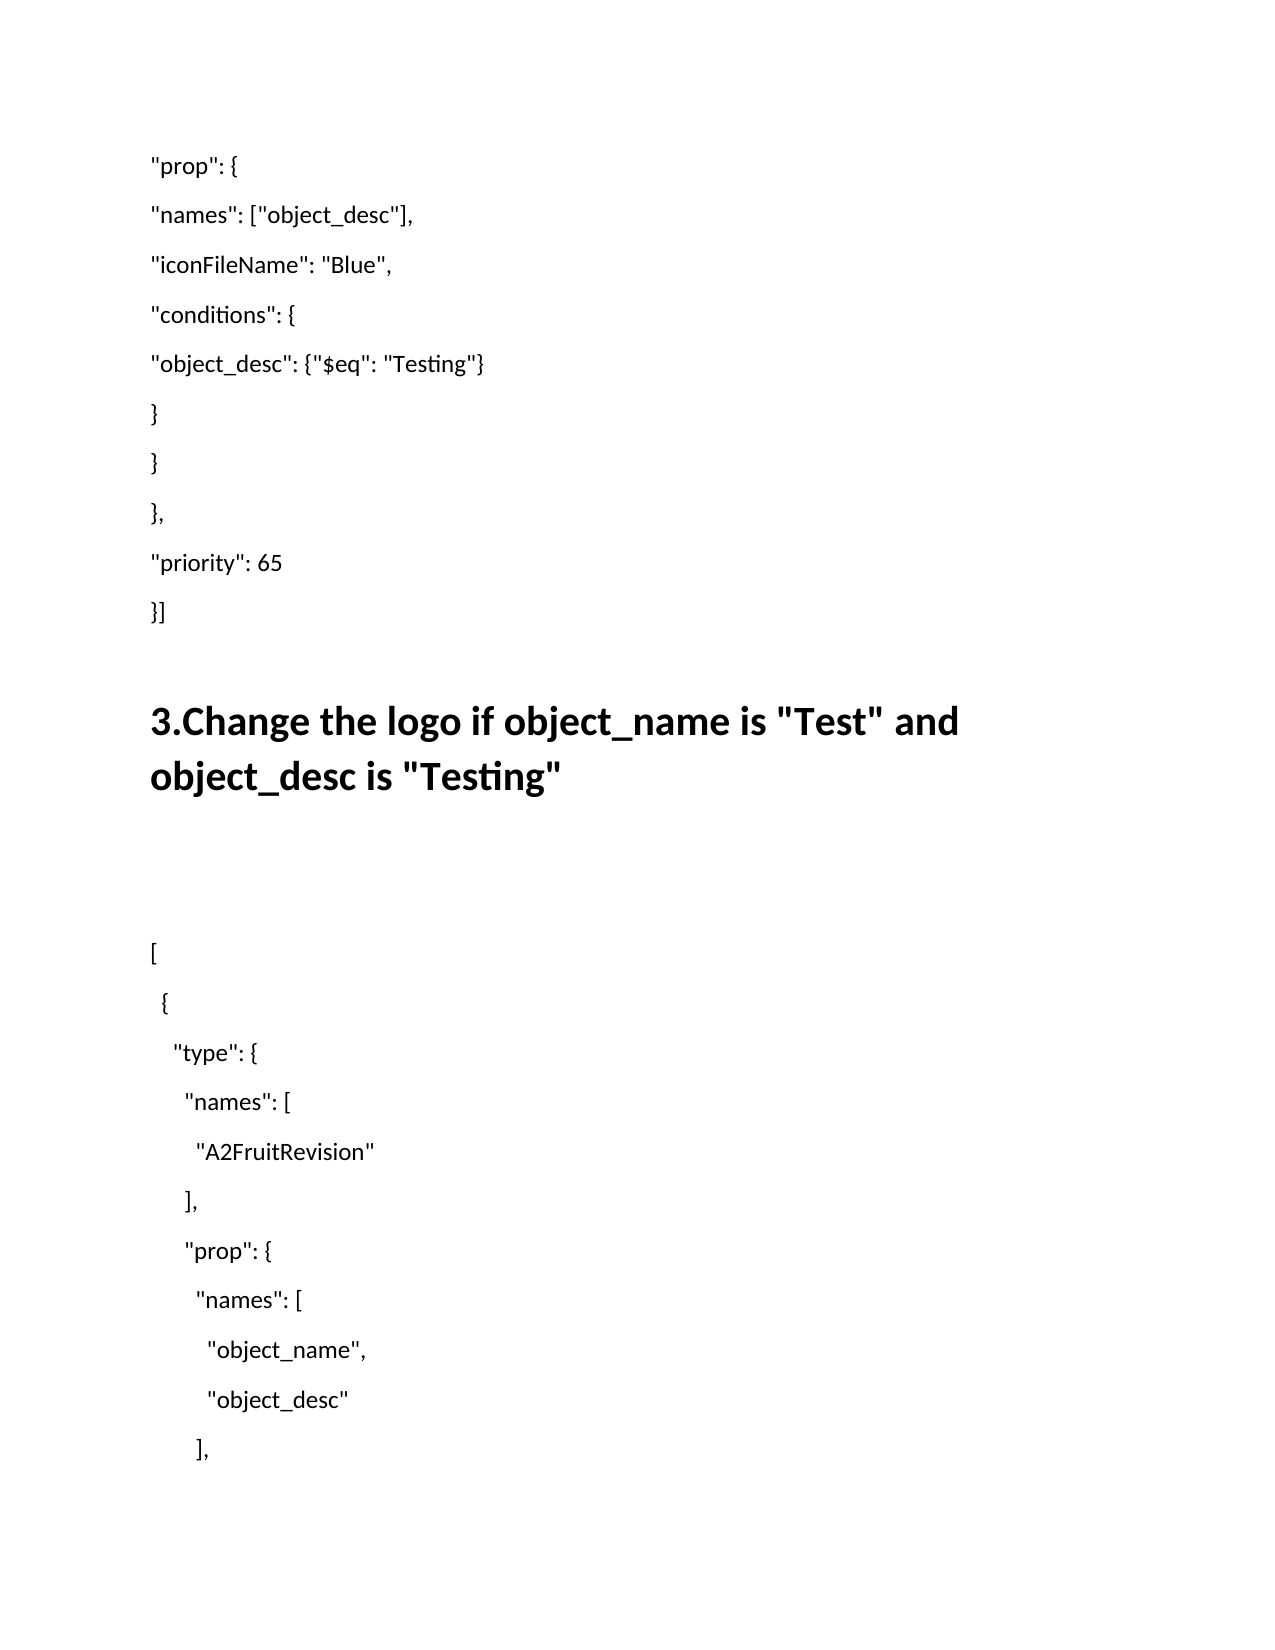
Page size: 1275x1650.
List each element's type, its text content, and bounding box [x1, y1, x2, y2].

text "names": [ [150, 1285, 1125, 1315]
text "object_name", [150, 1334, 1125, 1365]
text }, [150, 497, 1125, 528]
text "prop": { [150, 1235, 1125, 1266]
text ], [150, 1186, 1125, 1216]
text "names": [ [150, 1086, 1125, 1117]
text "priority": 65 [150, 547, 1125, 577]
text "names": ["object_desc"], [150, 199, 1125, 230]
text "iconFileName": "Blue", [150, 249, 1125, 280]
text "object_desc" [150, 1384, 1125, 1414]
text }] [150, 596, 1125, 627]
text } [150, 447, 1125, 478]
text } [150, 398, 1125, 428]
text "conditions": { [150, 299, 1125, 329]
text ], [150, 1433, 1125, 1464]
text { [150, 987, 1125, 1018]
text "A2FruitRevision" [150, 1136, 1125, 1166]
text "prop": { [150, 150, 1125, 181]
text "object_desc": {"$eq": "Testing"} [150, 348, 1125, 379]
text [ [150, 938, 1125, 968]
text "type": { [150, 1037, 1125, 1067]
text 3.Change the logo if object_name is "Test" and object_desc is "Testing" [150, 695, 1125, 801]
